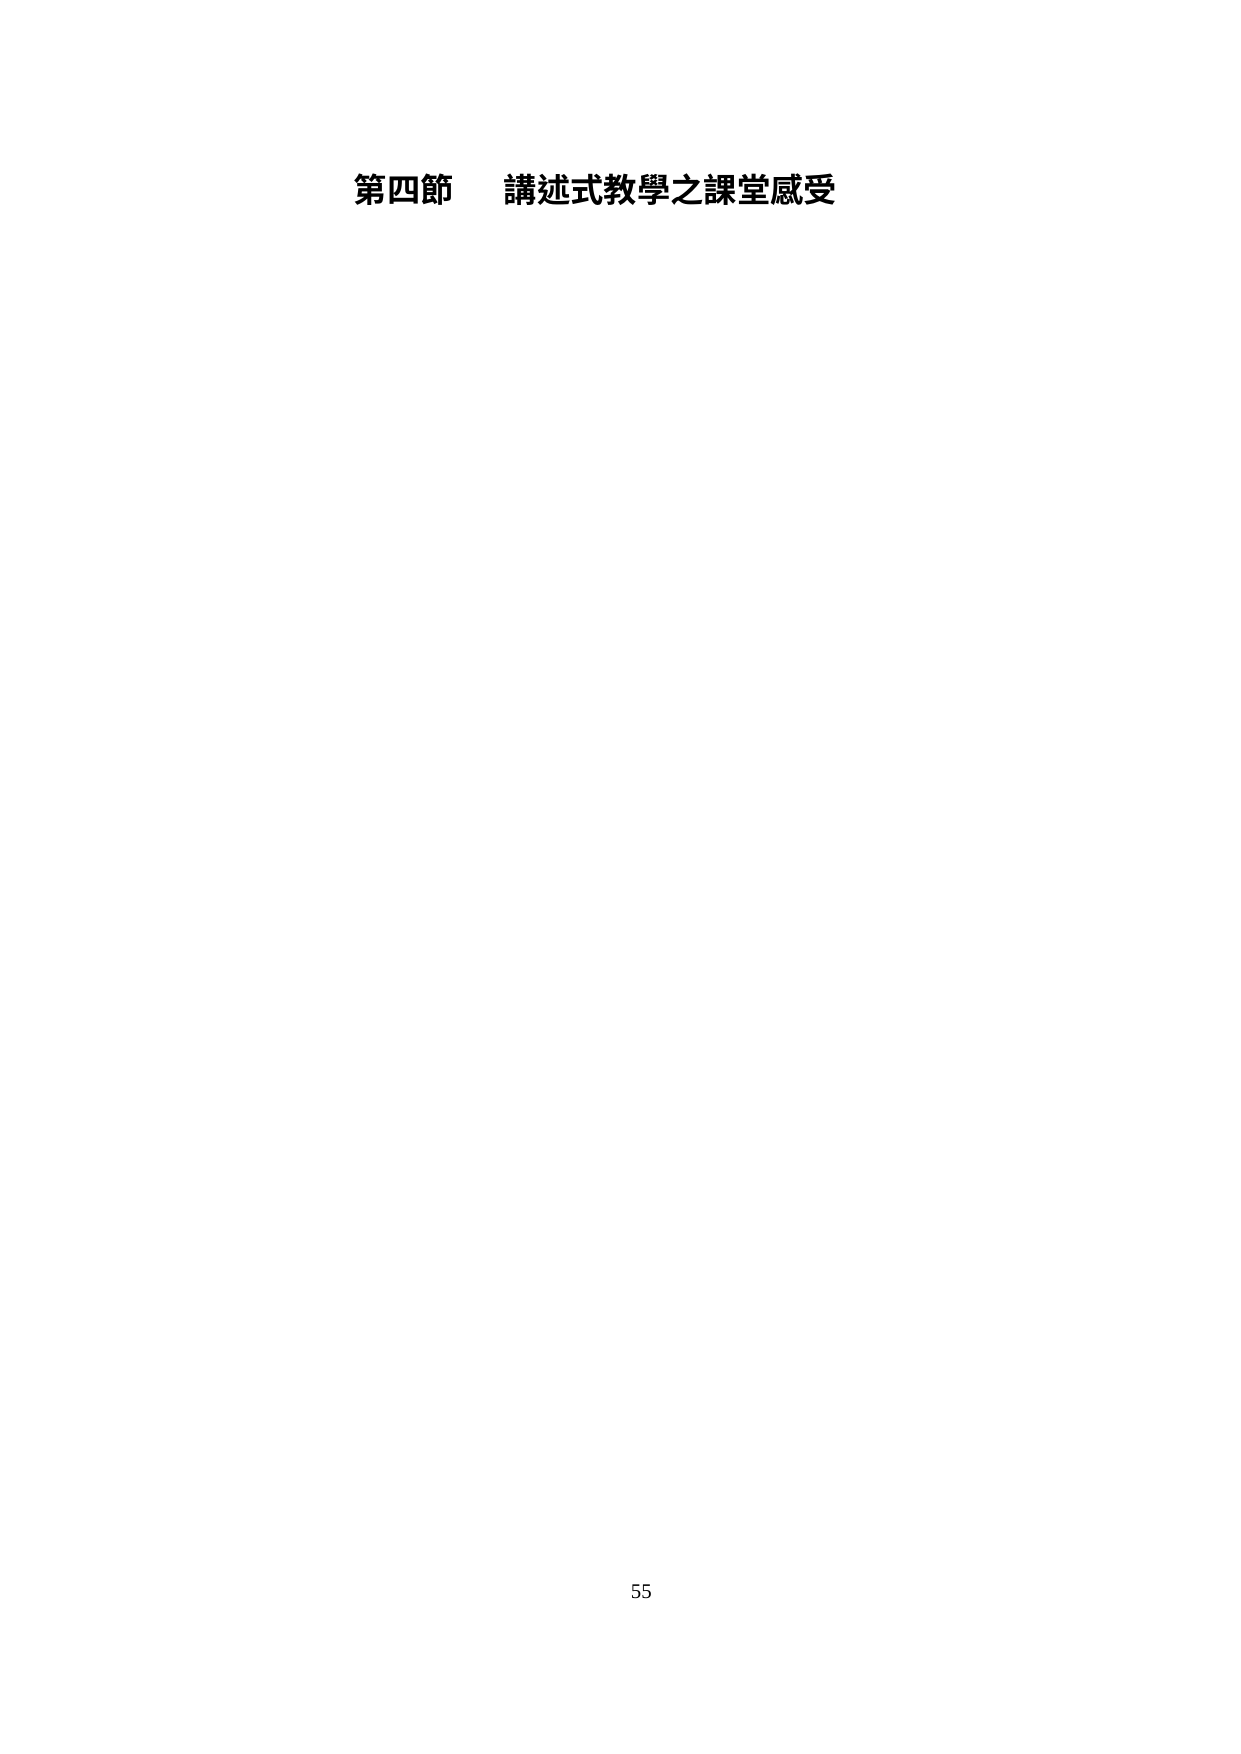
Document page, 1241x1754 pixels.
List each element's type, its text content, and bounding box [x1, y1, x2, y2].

text 講述式教學之課堂感受 [165, 151, 1075, 226]
